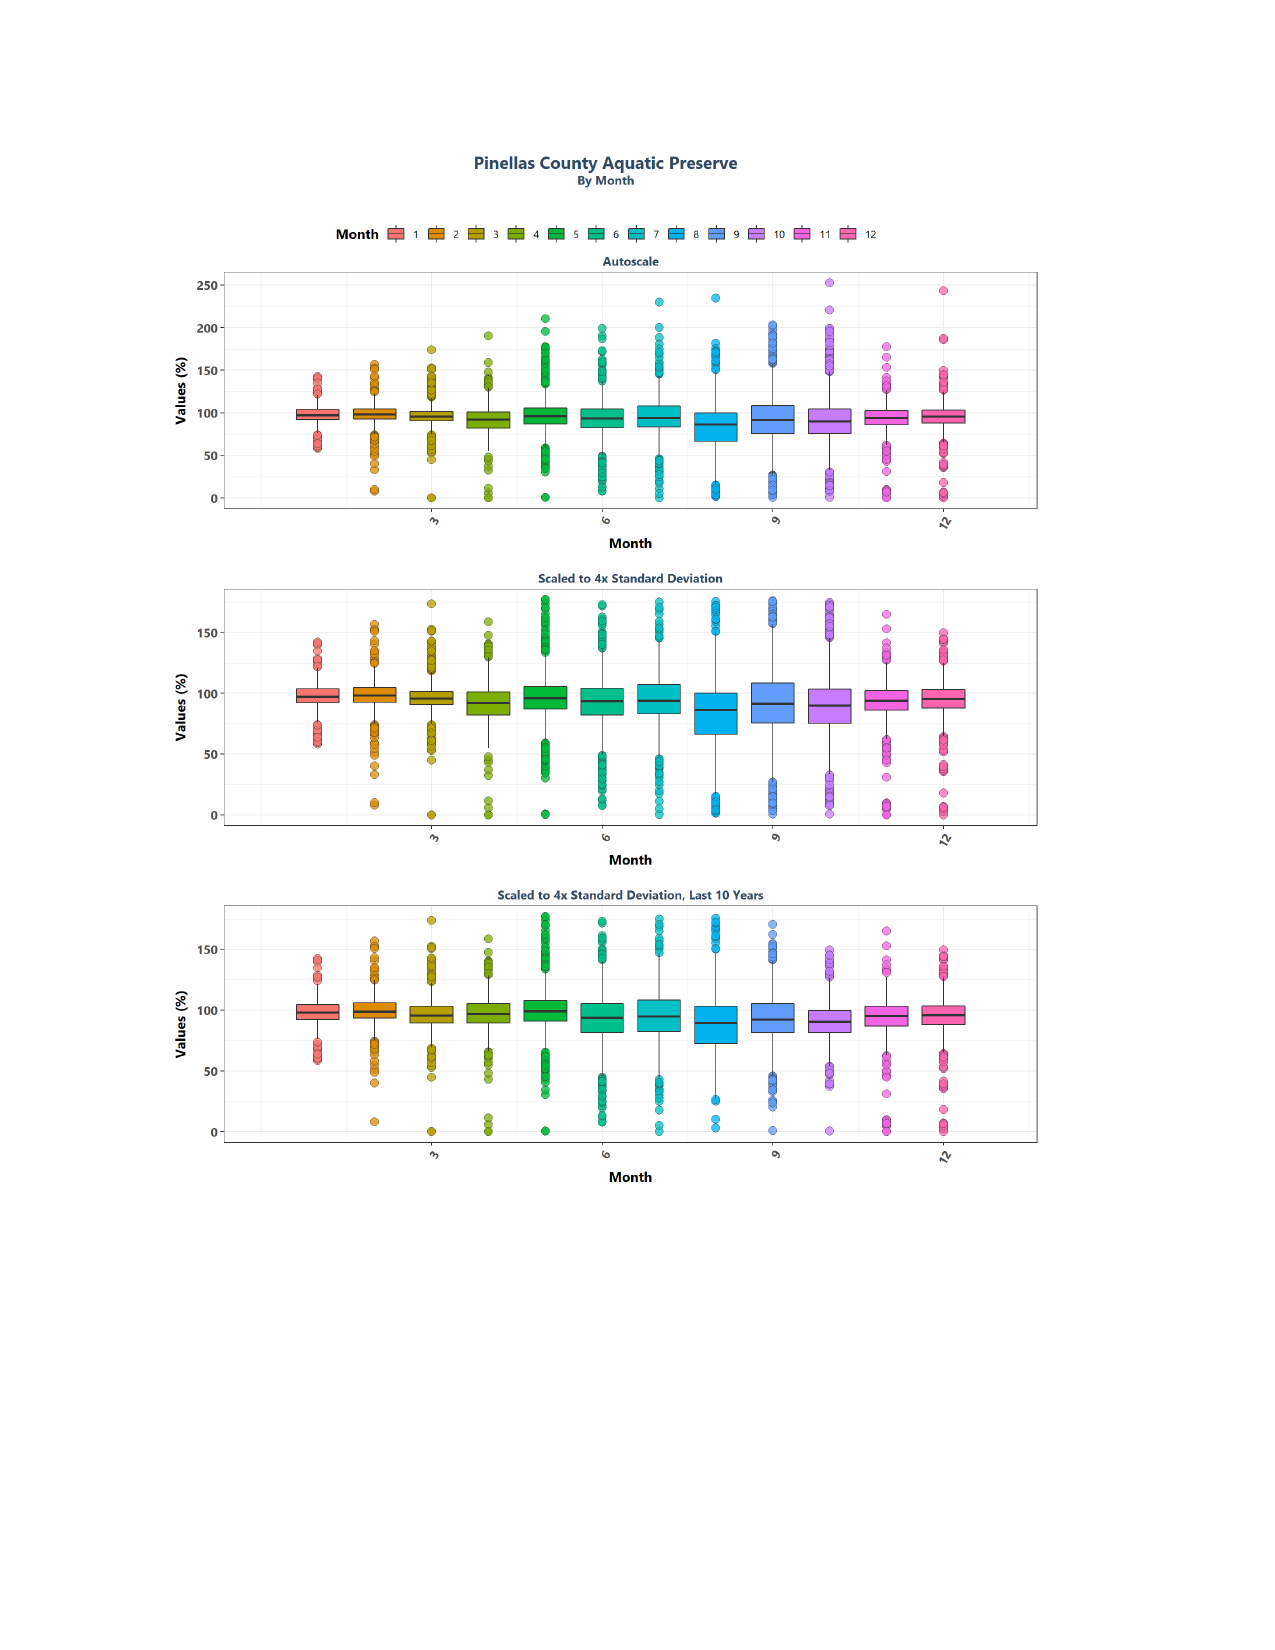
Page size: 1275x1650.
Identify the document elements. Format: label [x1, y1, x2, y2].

picture [168, 150, 1044, 1200]
